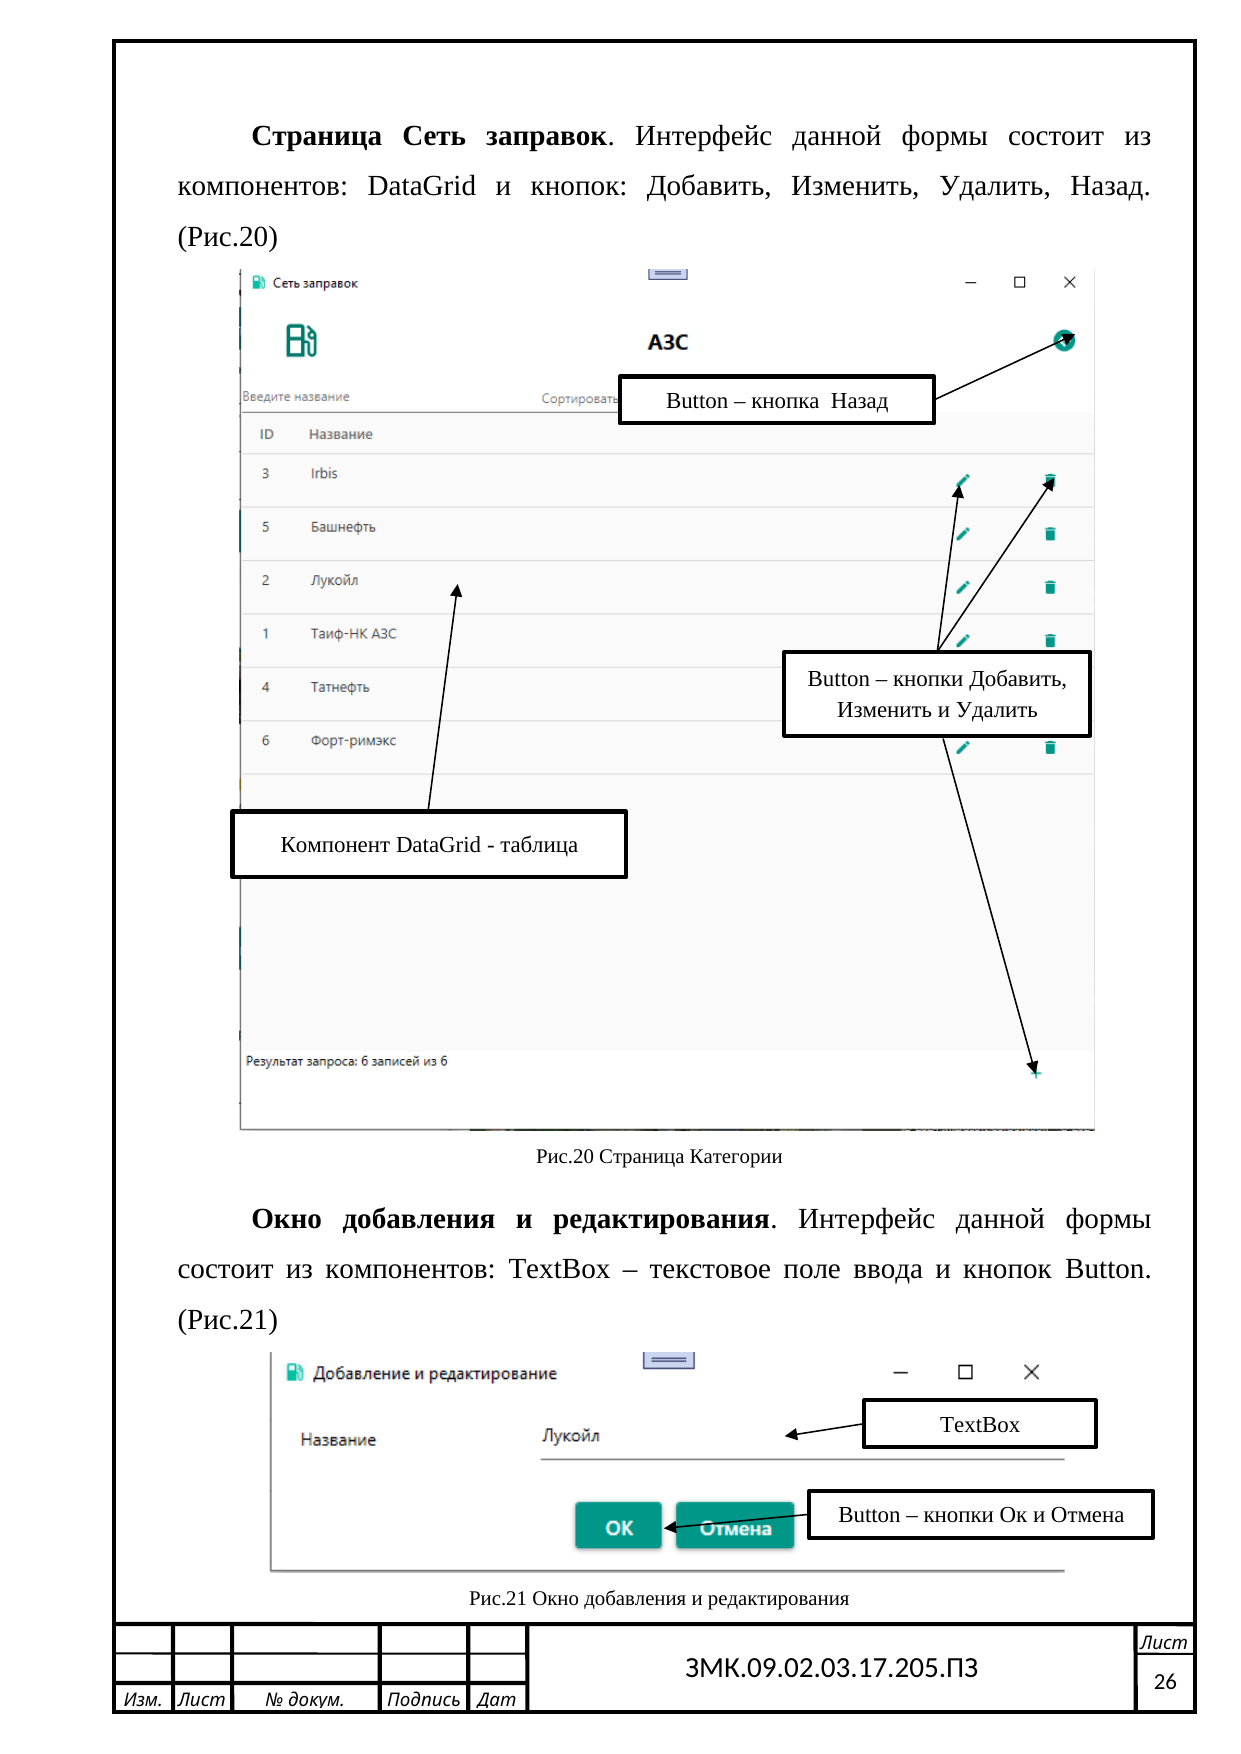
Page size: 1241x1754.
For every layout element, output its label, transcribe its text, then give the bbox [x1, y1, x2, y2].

text Рис.20 Страница Категории [177, 1144, 1141, 1168]
picture [239, 269, 1095, 1131]
text Страница Сеть заправок. Интерфейс данной формы состоит из компонентов: DataGrid и кнопок: Добавить, Изменить, Удалить, Назад. (Рис.20) [177, 118, 1152, 252]
text Рис.21 Окно добавления и редактирования [177, 1586, 1141, 1610]
picture [269, 1352, 1065, 1573]
text Окно добавления и редактирования. Интерфейс данной формы состоит из компонентов: TextBox – текстовое поле ввода и кнопок Button. (Рис.21) [177, 1201, 1152, 1336]
